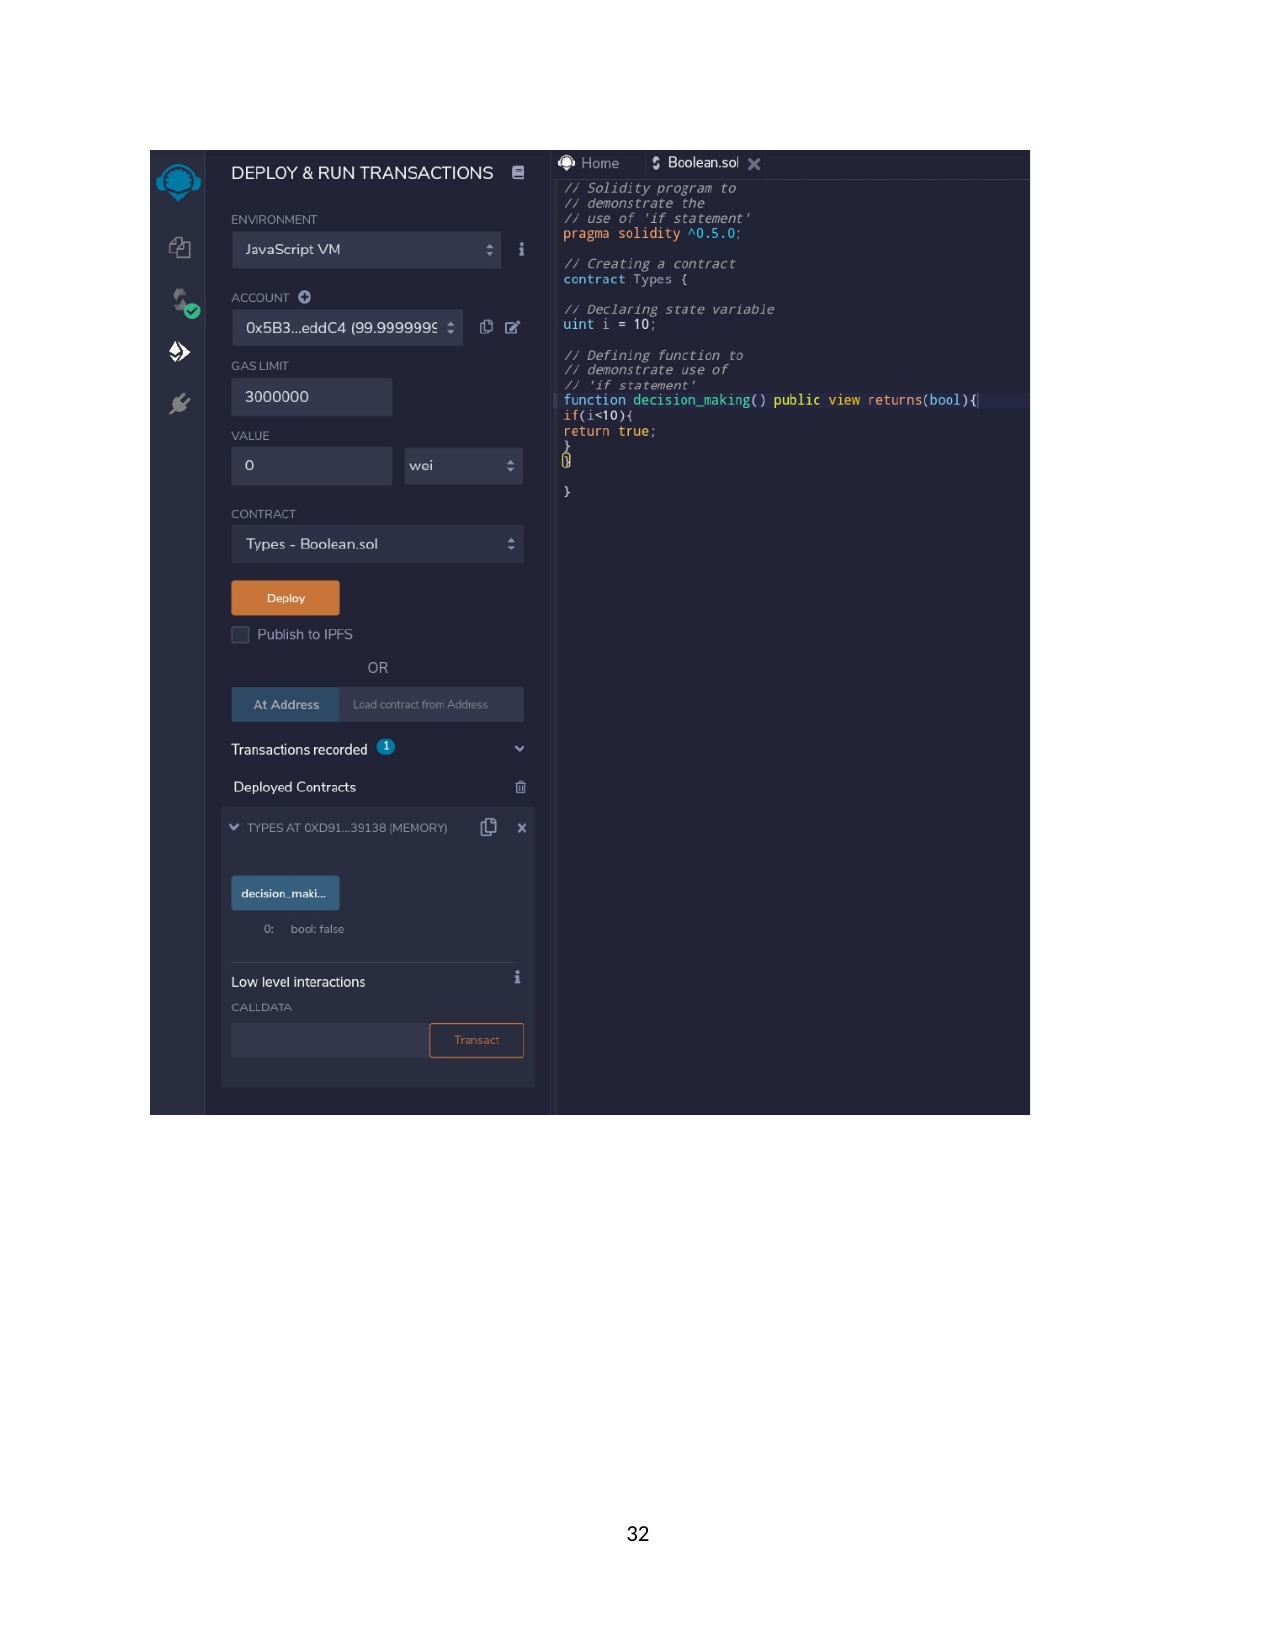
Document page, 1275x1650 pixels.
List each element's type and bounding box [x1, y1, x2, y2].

picture [150, 150, 1031, 1115]
